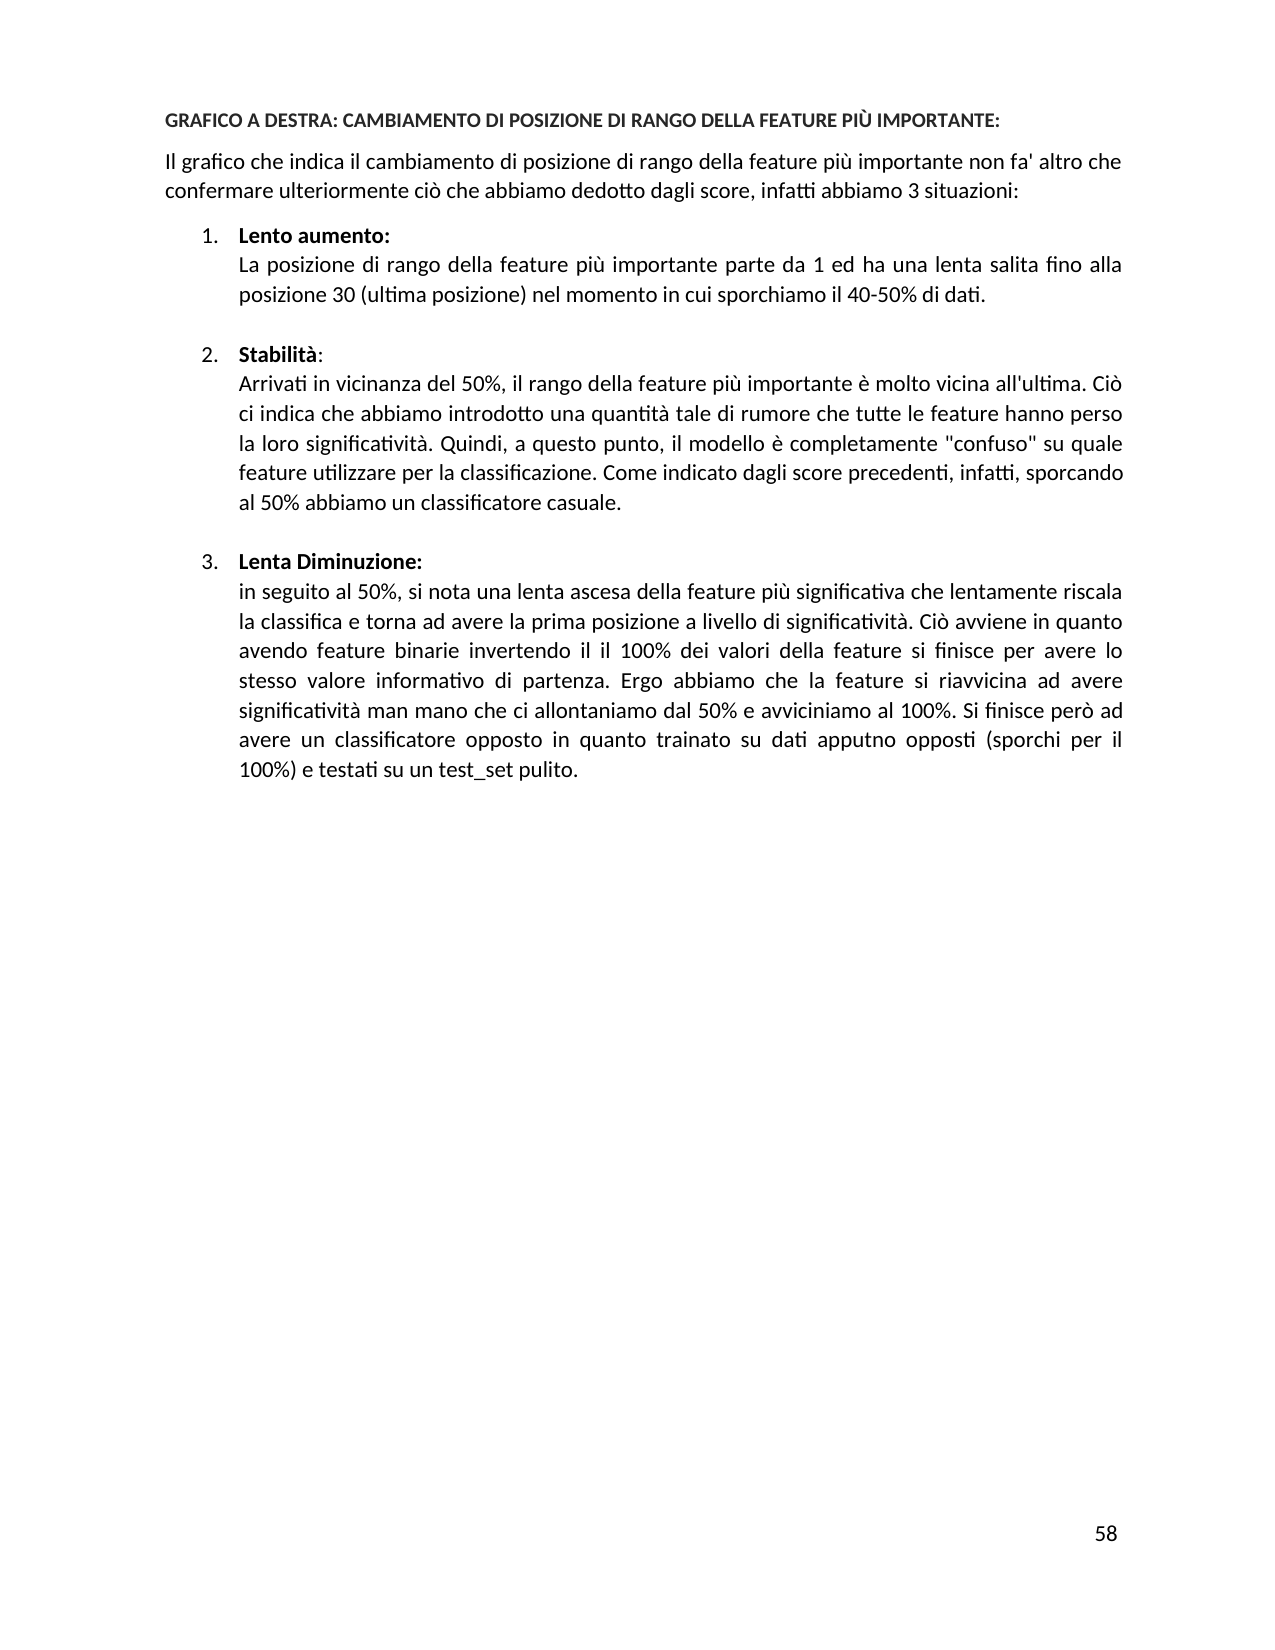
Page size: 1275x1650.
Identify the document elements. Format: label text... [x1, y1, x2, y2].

text Arrivati in vicinanza del 50%, il rango della feature più importante è molto vicina all'ultima. Ciò ci indica che abbiamo introdotto una quantità tale di rumore che tutte le feature hanno perso la loro significatività. Quindi, a questo punto, il modello è completamente "confuso" su quale feature utilizzare per la classificazione. Come indicato dagli score precedenti, infatti, sporcando al 50% abbiamo un classificatore casuale. [239, 368, 1125, 516]
list Stabilità: [201, 338, 1125, 368]
text La posizione di rango della feature più importante parte da 1 ed ha una lenta salita fino alla posizione 30 (ultima posizione) nel momento in cui sporchiamo il 40-50% di dati. [239, 249, 1125, 308]
text Grafico a Destra: Cambiamento di Posizione di Rango della Feature Più Importante: [165, 103, 1125, 133]
text Il grafico che indica il cambiamento di posizione di rango della feature più importante non fa' altro che confermare ulteriormente ciò che abbiamo dedotto dagli score, infatti abbiamo 3 situazioni: [165, 145, 1125, 204]
text in seguito al 50%, si nota una lenta ascesa della feature più significativa che lentamente riscala la classifica e torna ad avere la prima posizione a livello di significatività. Ciò avviene in quanto avendo feature binarie invertendo il il 100% dei valori della feature si finisce per avere lo stesso valore informativo di partenza. Ergo abbiamo che la feature si riavvicina ad avere significatività man mano che ci allontaniamo dal 50% e avviciniamo al 100%. Si finisce però ad avere un classificatore opposto in quanto trainato su dati apputno opposti (sporchi per il 100%) e testati su un test_set pulito. [239, 576, 1125, 783]
list Lenta Diminuzione: [201, 546, 1125, 576]
list Lento aumento: [201, 219, 1125, 249]
